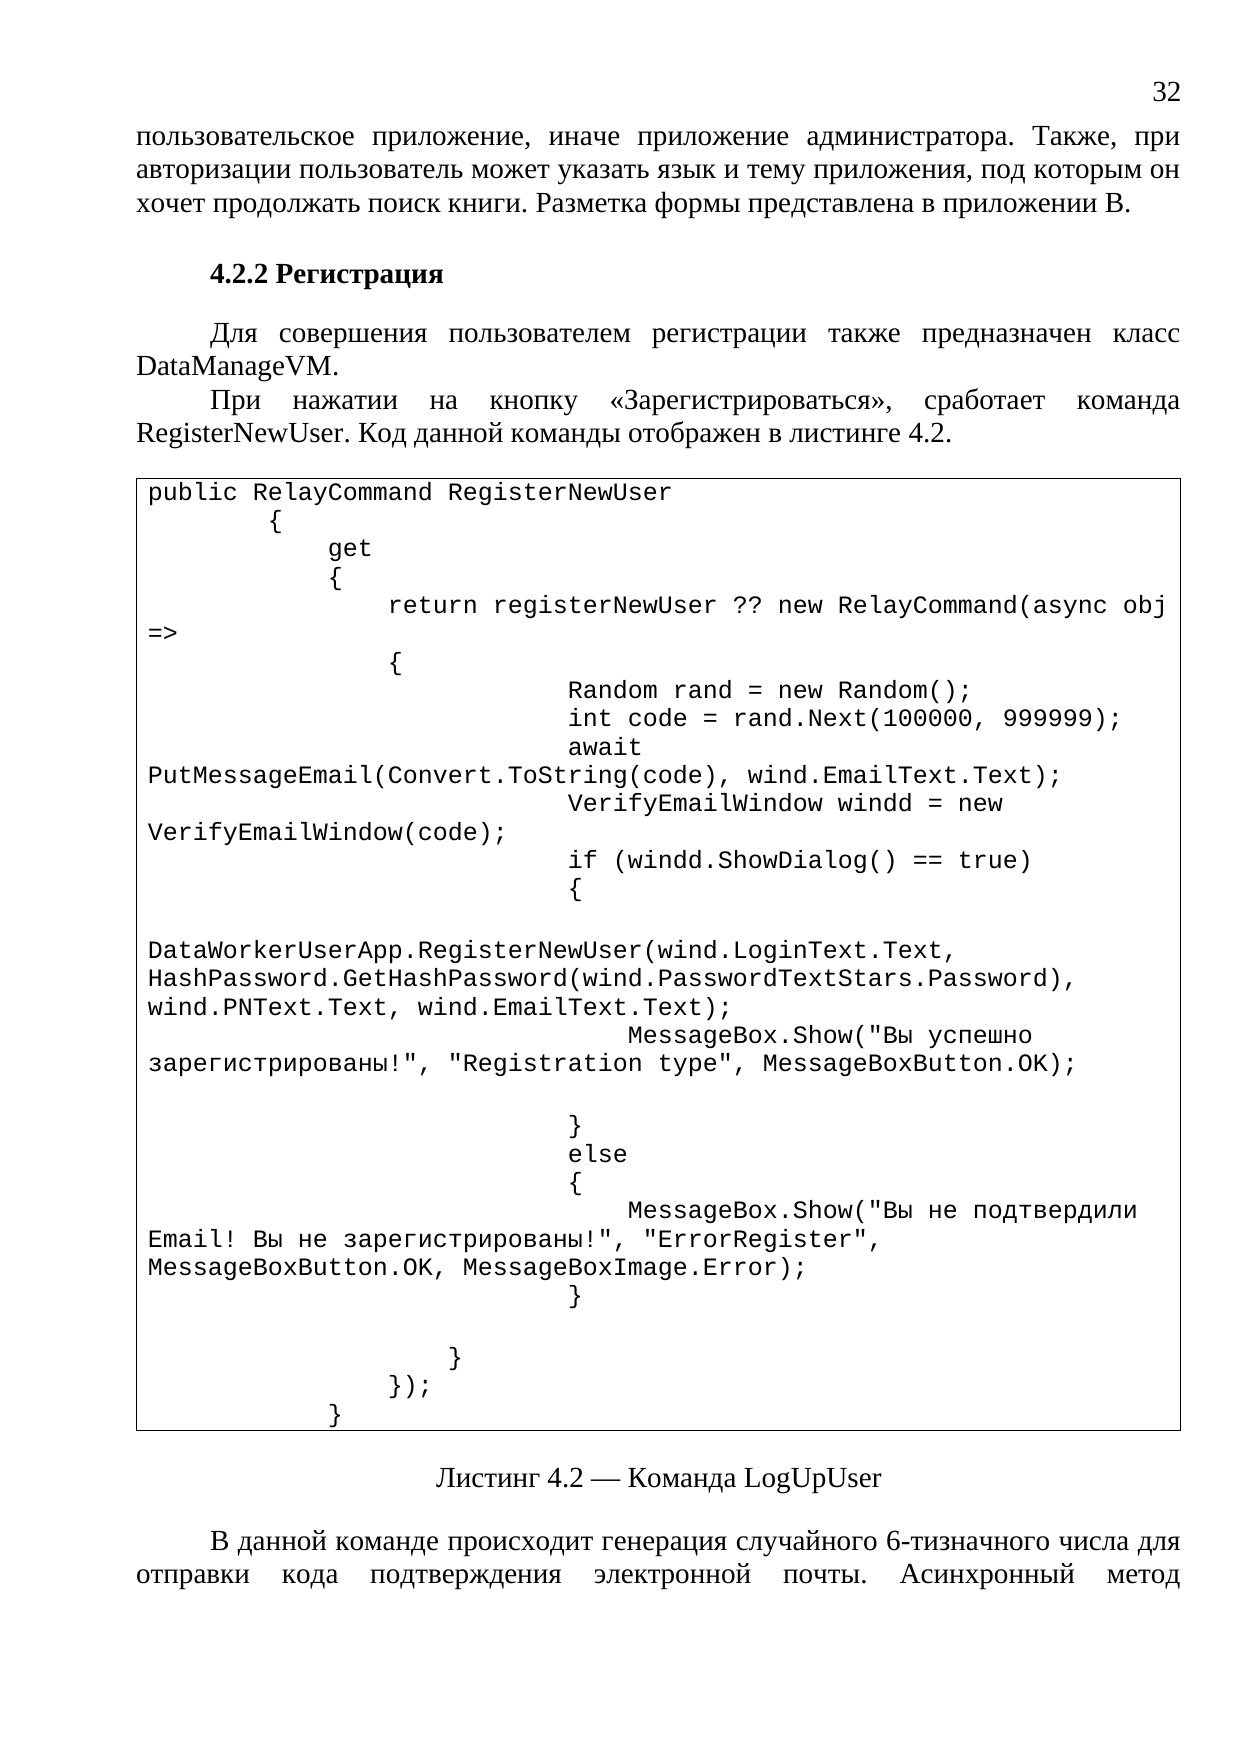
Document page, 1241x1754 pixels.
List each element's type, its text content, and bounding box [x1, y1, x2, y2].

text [136, 118, 1181, 219]
subtitle 4.2.2 Регистрация [136, 256, 1181, 290]
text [136, 1523, 1181, 1590]
text Для совершения пользователем регистрации также предназначен класс DataManageVM. [136, 315, 1181, 382]
table_header public RelayCommand RegisterNewUser { get { return registerNewUser ?? new RelayCommand(async obj => { Random rand = new Random(); int code = rand.Next(100000, 999999); await PutMessageEmail(Convert.ToString(code), wind.EmailText.Text); VerifyEmailWindow windd = new VerifyEmailWindow(code); if (windd.ShowDialog() == true) { DataWorkerUserApp.RegisterNewUser(wind.LoginText.Text, HashPassword.GetHashPassword(wind.PasswordTextStars.Password), wind.PNText.Text, wind.EmailText.Text); MessageBox.Show("Вы успешно зарегистрированы!", "Registration type", MessageBoxButton.OK); } else { MessageBox.Show("Вы не подтвердили Email! Вы не зарегистрированы!", "ErrorRegister", MessageBoxButton.OK, MessageBoxImage.Error); } } }); } [137, 479, 1180, 1430]
text При нажатии на кнопку «Зарегистрироваться», сработает команда RegisterNewUser. Код данной команды отображен в листинге 4.2. [136, 382, 1181, 449]
text Листинг 4.2 — Команда LogUpUser [136, 1460, 1181, 1493]
